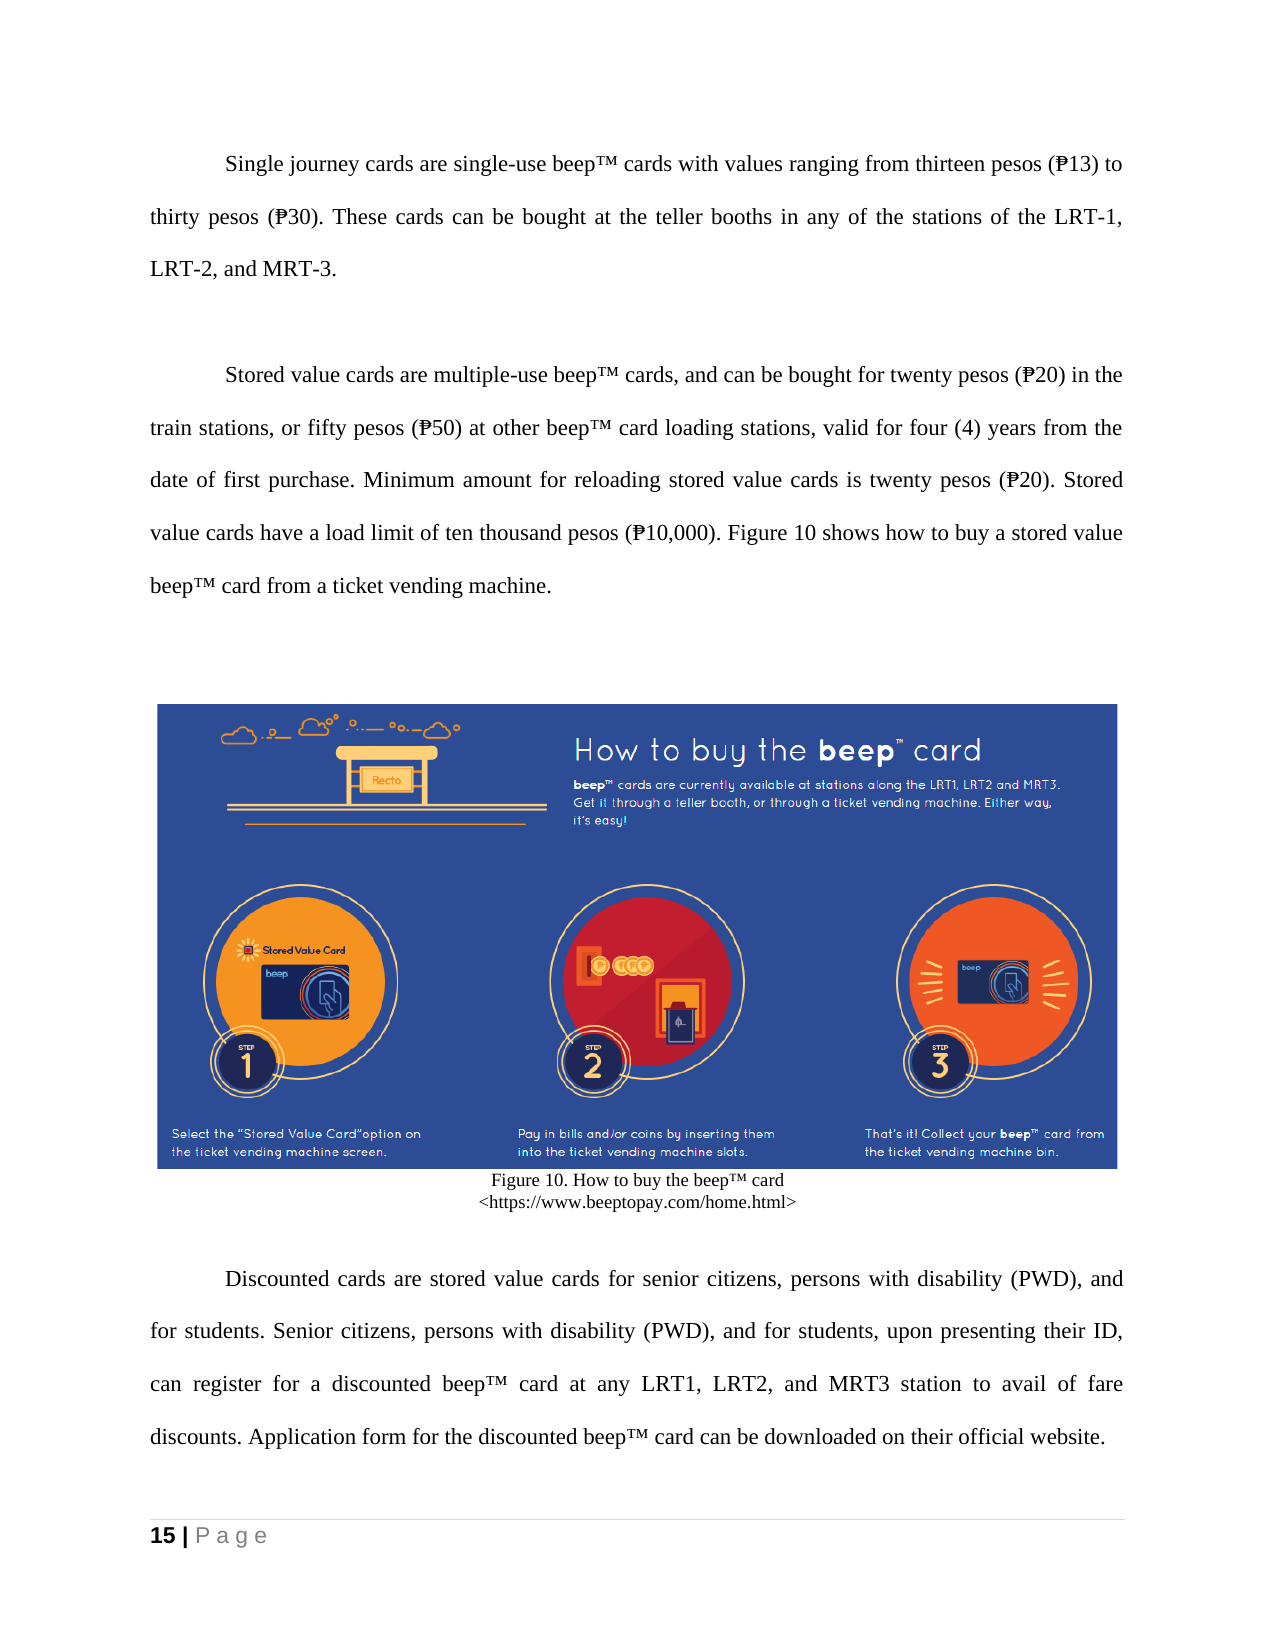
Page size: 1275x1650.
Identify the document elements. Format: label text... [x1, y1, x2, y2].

text Discounted cards are stored value cards for senior citizens, persons with disability (PWD), and for students. Senior citizens, persons with disability (PWD), and for students, upon presenting their ID, can register for a discounted beep™ card at any LRT1, LRT2, and MRT3 station to avail of fare discounts. Application form for the discounted beep™ card can be downloaded on their official website. [150, 1265, 1125, 1449]
text <https://www.beeptopay.com/home.html> [150, 1191, 1125, 1212]
text Figure 10. How to buy the beep™ card [150, 1169, 1125, 1191]
picture [157, 704, 1118, 1169]
text Single journey cards are single-use beep™ cards with values ranging from thirteen pesos (₱13) to thirty pesos (₱30). These cards can be bought at the teller booths in any of the stations of the LRT-1, LRT-2, and MRT-3. [150, 150, 1125, 282]
text Stored value cards are multiple-use beep™ cards, and can be bought for twenty pesos (₱20) in the train stations, or fifty pesos (₱50) at other beep™ card loading stations, valid for four (4) years from the date of first purchase. Minimum amount for reloading stored value cards is twenty pesos (₱20). Stored value cards have a load limit of ten thousand pesos (₱10,000). Figure 10 shows how to buy a stored value beep™ card from a ticket vending machine. [150, 361, 1125, 598]
